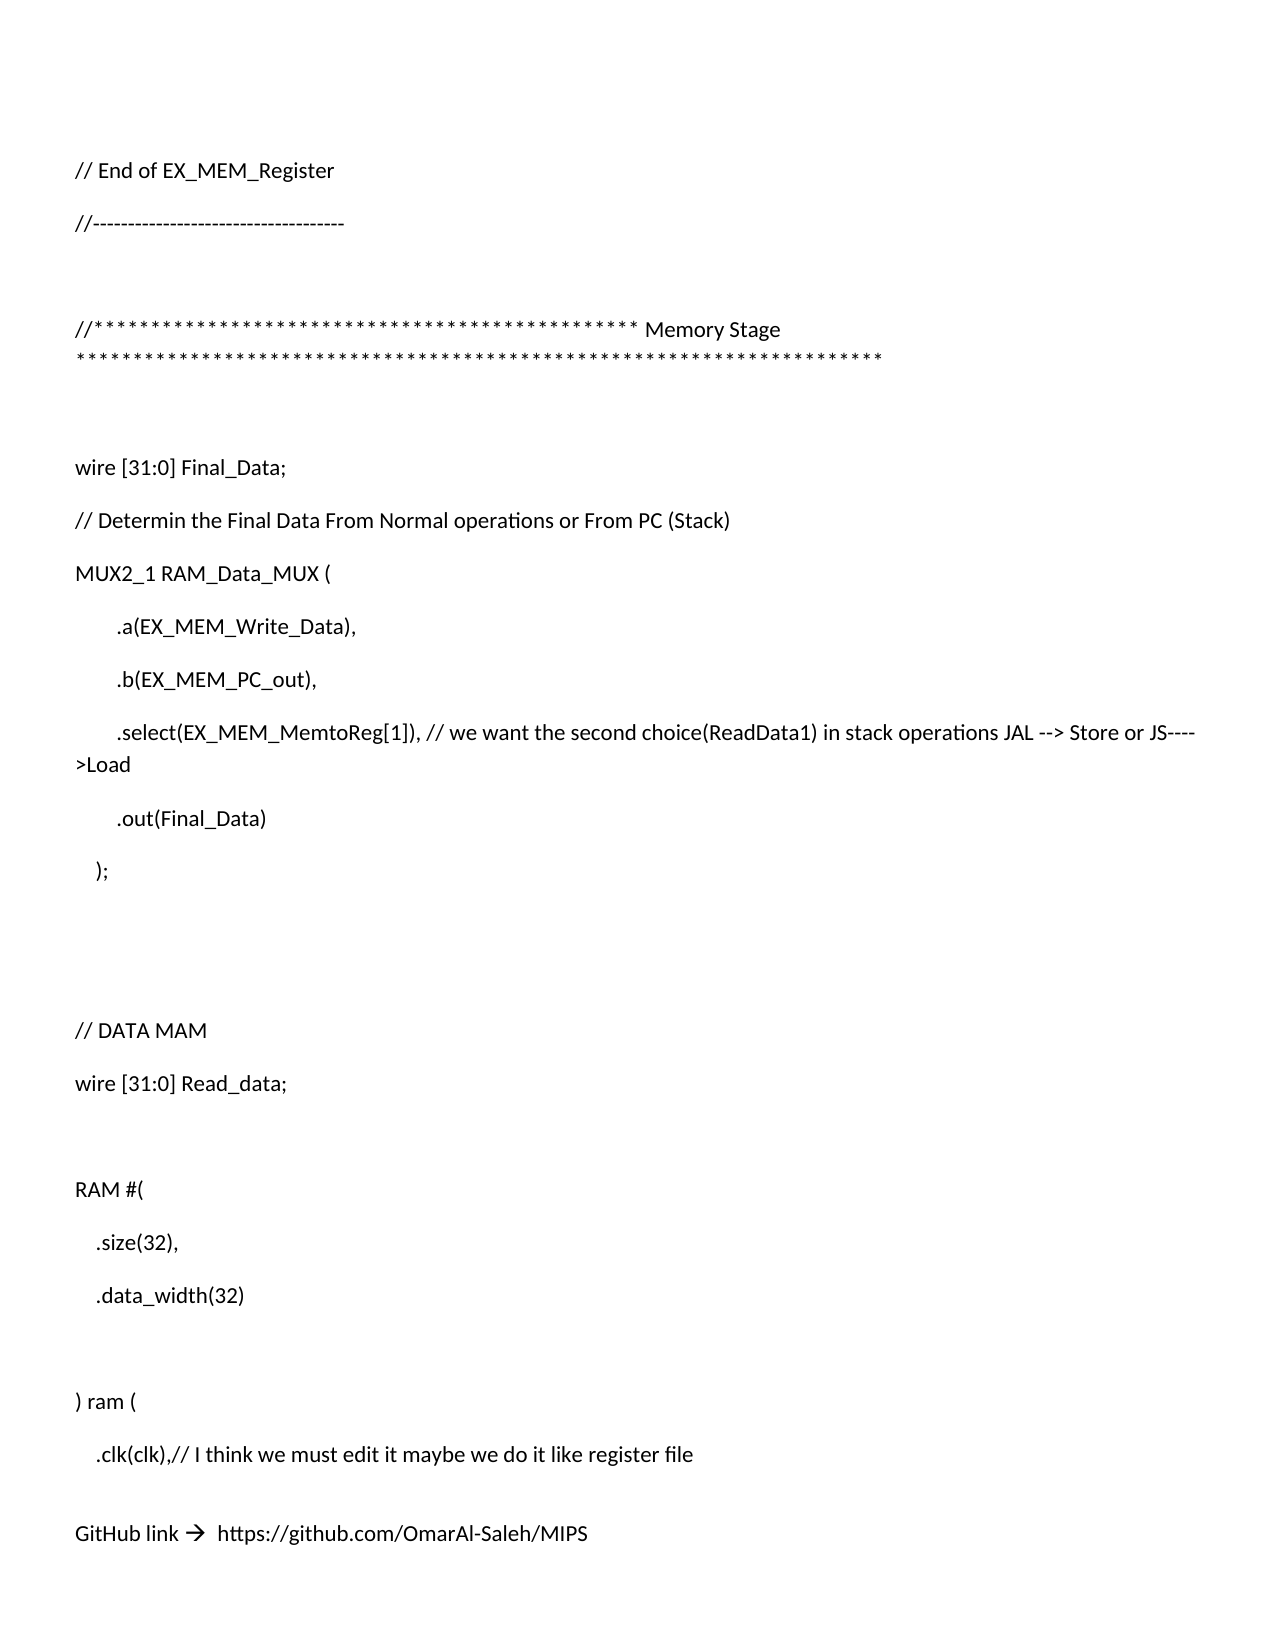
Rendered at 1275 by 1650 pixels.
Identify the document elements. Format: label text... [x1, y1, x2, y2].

text //------------------------------------ [75, 209, 1200, 237]
text // DATA MAM [75, 1016, 1200, 1044]
text //************************************************ Memory Stage *********************************************************************** [75, 315, 1200, 375]
text .size(32), [75, 1228, 1200, 1256]
text MUX2_1 RAM_Data_MUX ( [75, 559, 1200, 587]
text wire [31:0] Final_Data; [75, 453, 1200, 481]
text // Determin the Final Data From Normal operations or From PC (Stack) [75, 506, 1200, 534]
text .data_width(32) [75, 1281, 1200, 1309]
text .b(EX_MEM_PC_out), [75, 665, 1200, 693]
text // End of EX_MEM_Register [75, 156, 1200, 184]
text .clk(clk),// I think we must edit it maybe we do it like register file [75, 1440, 1200, 1468]
text .out(Final_Data) [75, 804, 1200, 832]
text ) ram ( [75, 1387, 1200, 1415]
text .select(EX_MEM_MemtoReg[1]), // we want the second choice(ReadData1) in stack operations JAL --> Store or JS---->Load [75, 718, 1200, 779]
text .a(EX_MEM_Write_Data), [75, 612, 1200, 640]
text RAM #( [75, 1175, 1200, 1203]
text ); [75, 857, 1200, 885]
text wire [31:0] Read_data; [75, 1069, 1200, 1097]
